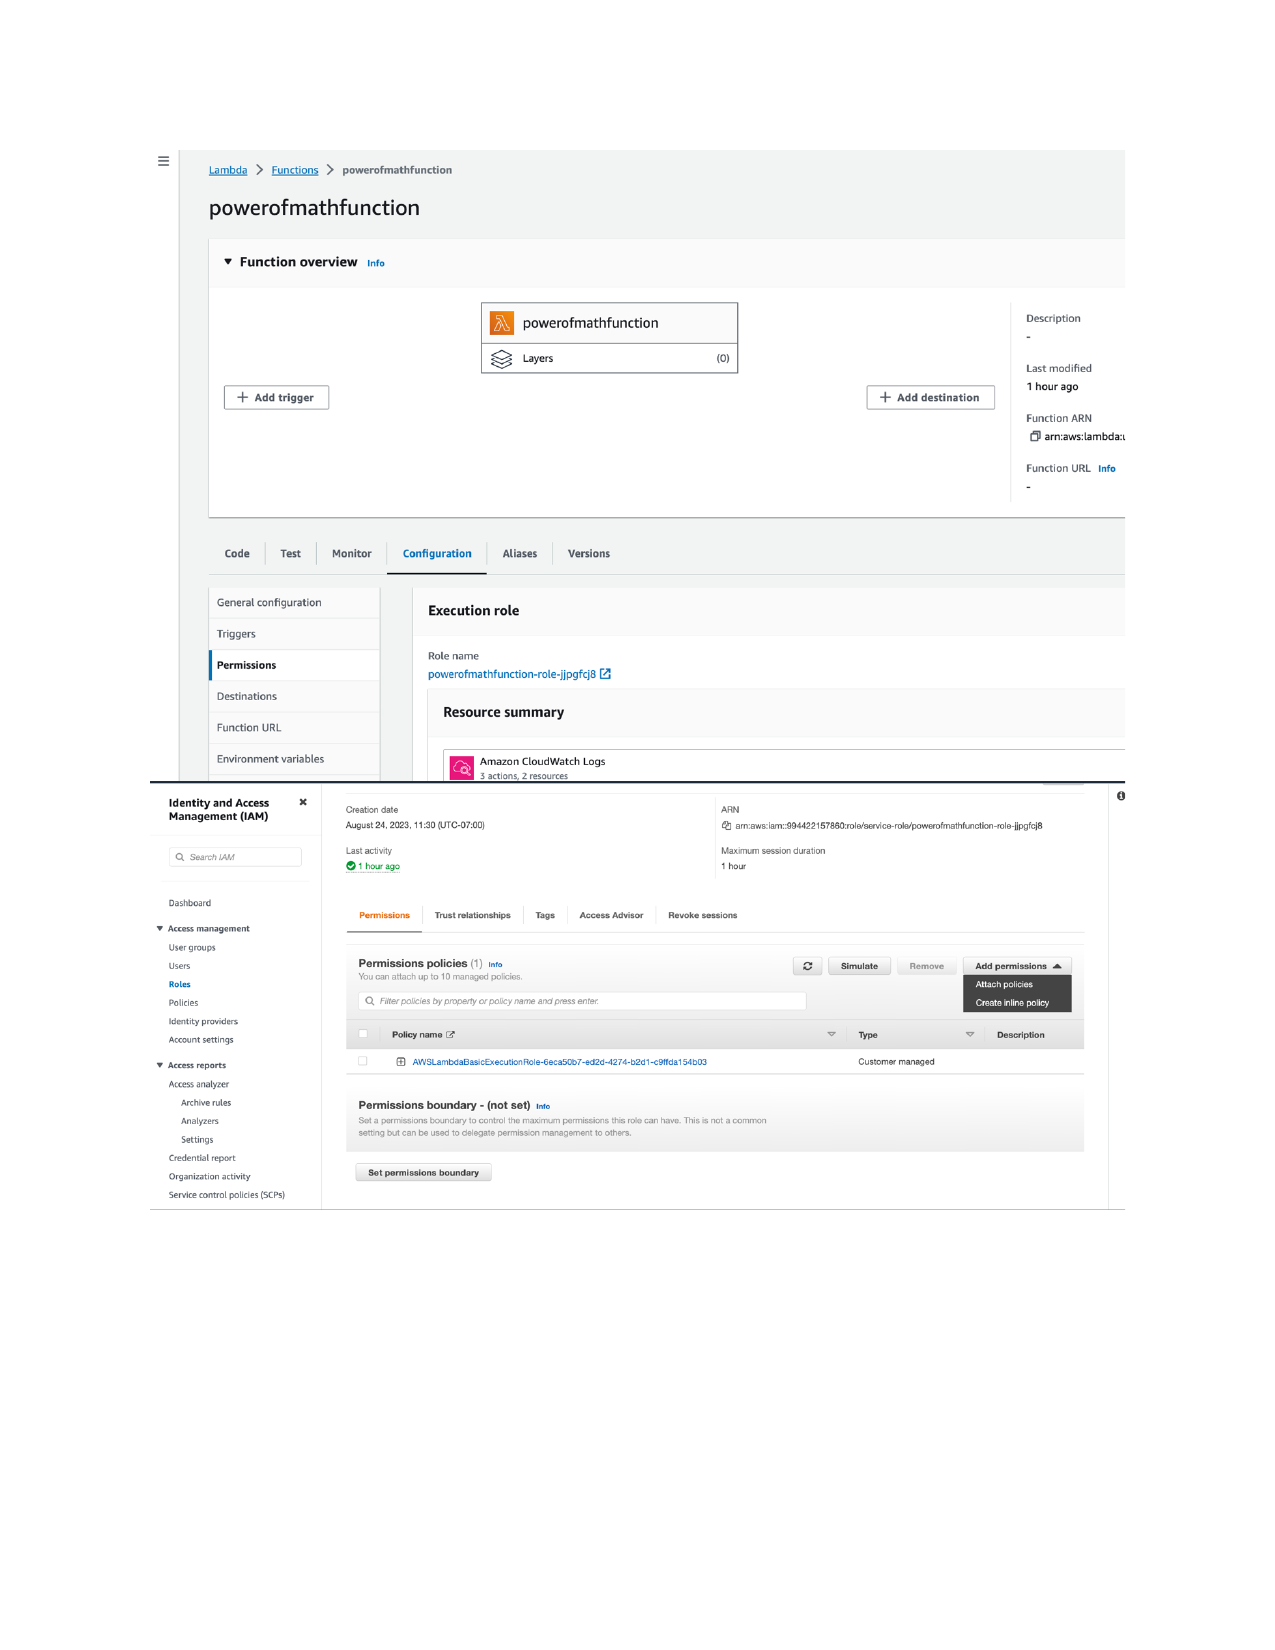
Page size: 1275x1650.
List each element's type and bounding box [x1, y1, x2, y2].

picture [150, 150, 1125, 1210]
